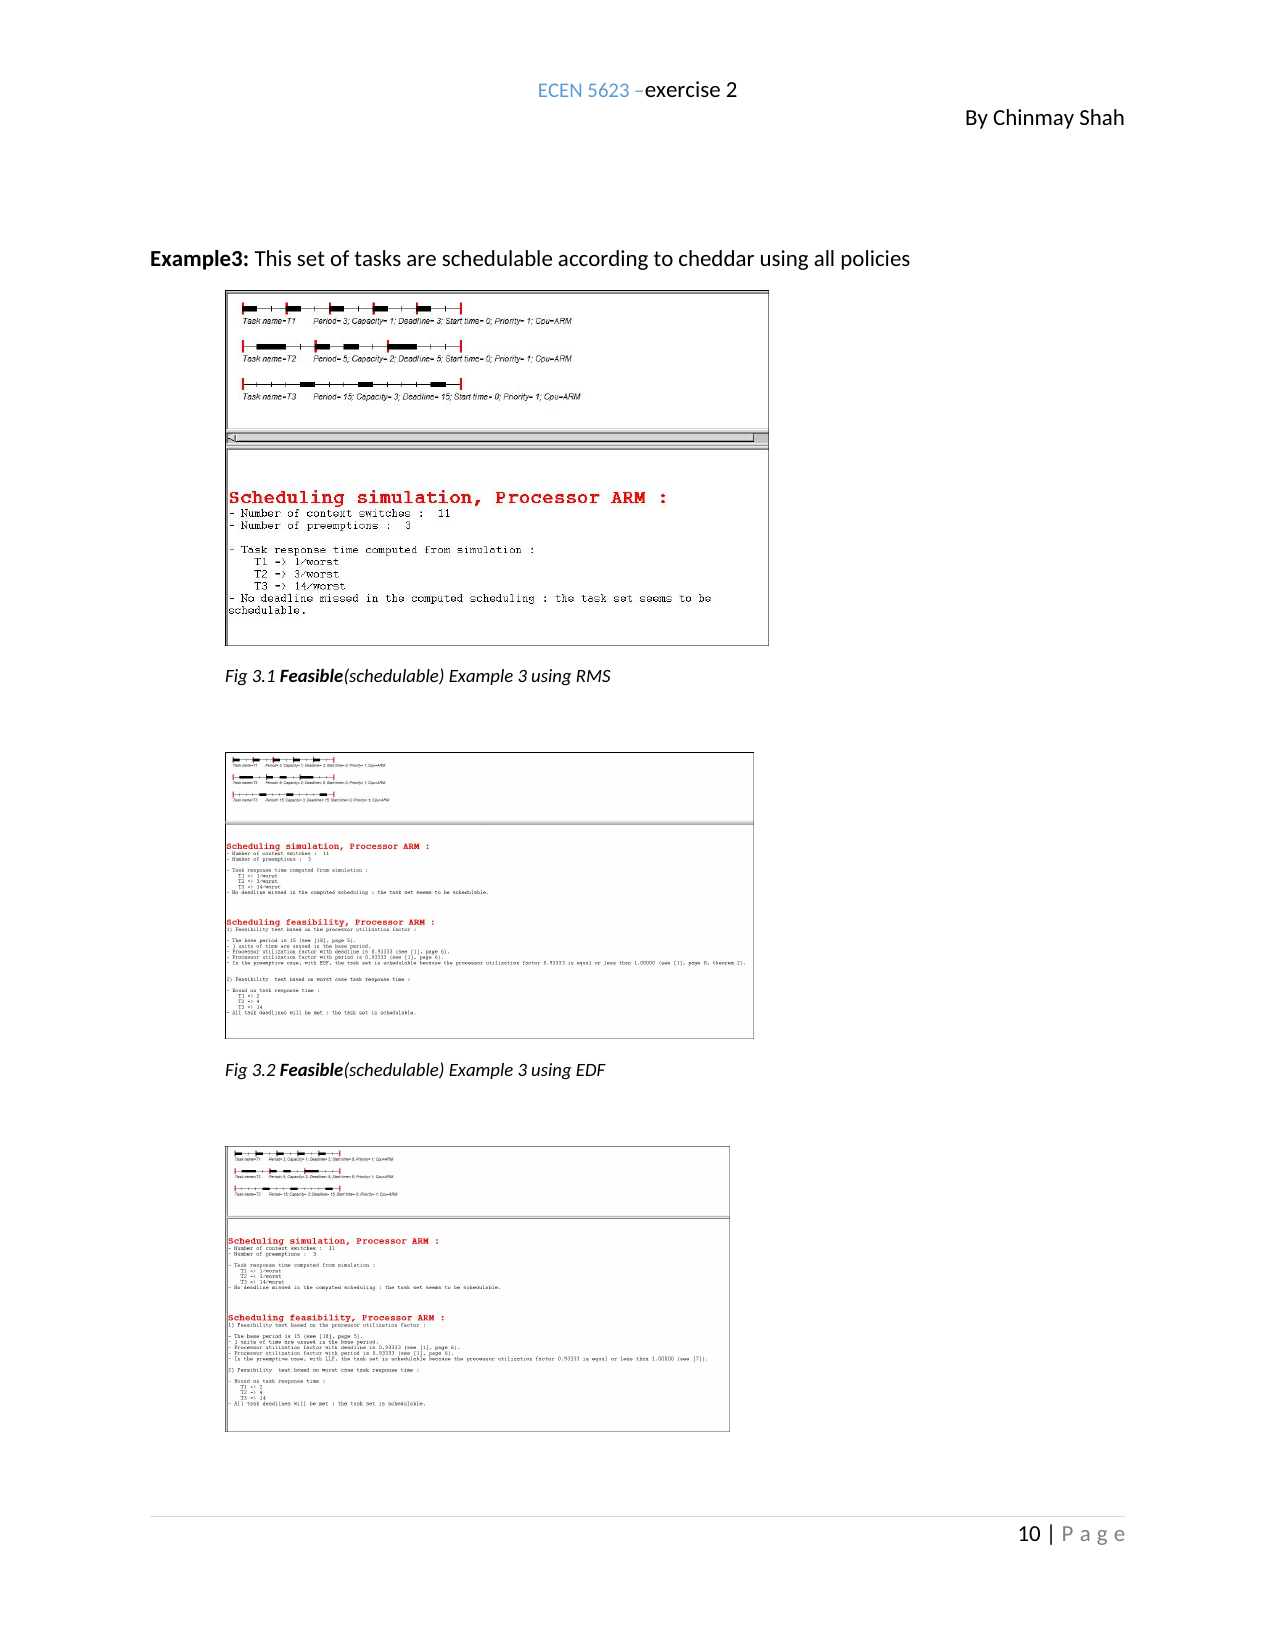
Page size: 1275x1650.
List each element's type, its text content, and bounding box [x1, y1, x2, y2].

picture [225, 290, 769, 646]
picture [225, 752, 754, 1039]
text Example3: This set of tasks are schedulable according to cheddar using all policies [150, 244, 1125, 272]
text Fig 3.1 Feasible(schedulable) Example 3 using RMS [225, 664, 1125, 687]
text Fig 3.2 Feasible(schedulable) Example 3 using EDF [225, 1058, 1125, 1081]
picture [225, 1146, 730, 1432]
